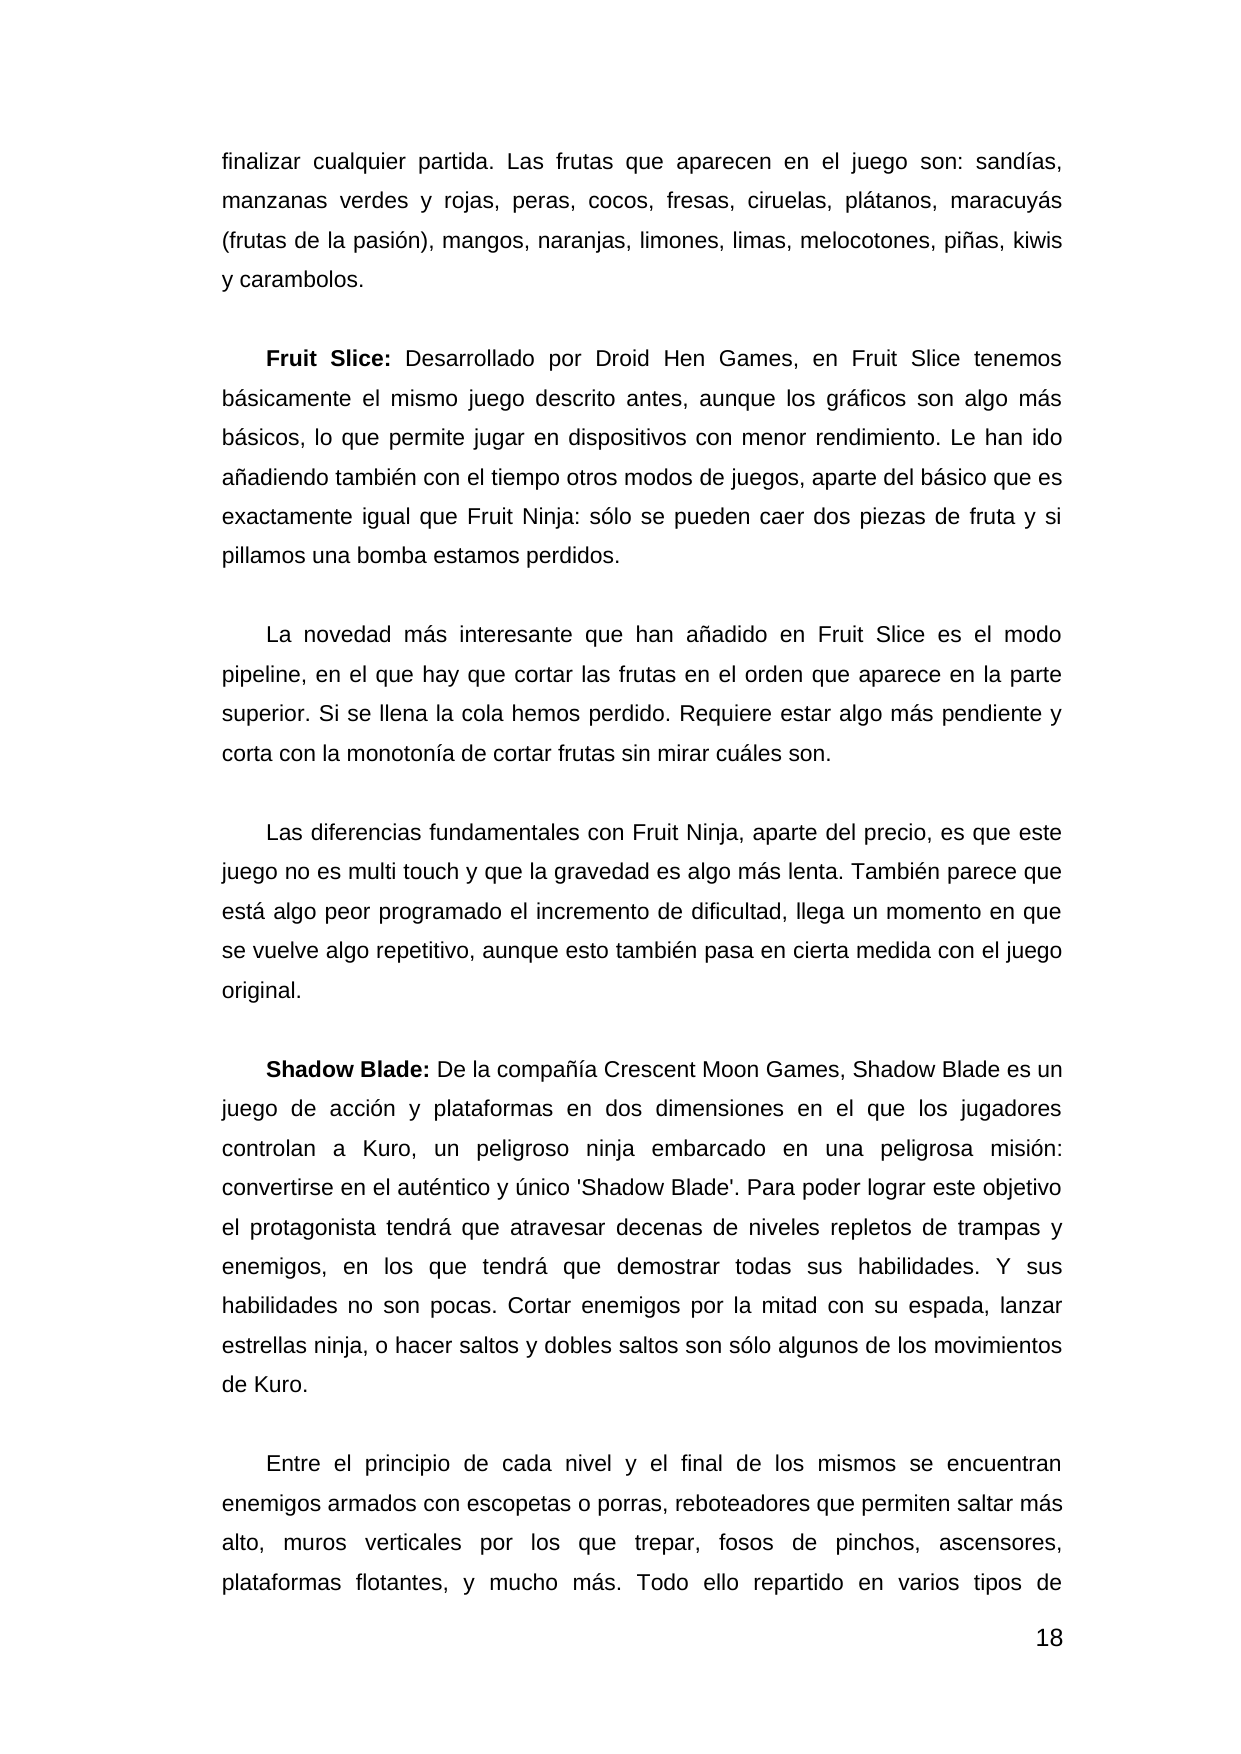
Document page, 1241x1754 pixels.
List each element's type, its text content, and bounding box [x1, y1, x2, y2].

text Shadow Blade: De la compañía Crescent Moon Games, Shadow Blade es un juego de acción y plataformas en dos dimensiones en el que los jugadores controlan a Kuro, un peligroso ninja embarcado en una peligrosa misión: convertirse en el auténtico y único 'Shadow Blade'. Para poder lograr este objetivo el protagonista tendrá que atravesar decenas de niveles repletos de trampas y enemigos, en los que tendrá que demostrar todas sus habilidades. Y sus habilidades no son pocas. Cortar enemigos por la mitad con su espada, lanzar estrellas ninja, o hacer saltos y dobles saltos son sólo algunos de los movimientos de Kuro. [222, 1056, 1063, 1398]
text Las diferencias fundamentales con Fruit Ninja, aparte del precio, es que este juego no es multi touch y que la gravedad es algo más lenta. También parece que está algo peor programado el incremento de dificultad, llega un momento en que se vuelve algo repetitivo, aunque esto también pasa en cierta medida con el juego original. [222, 819, 1063, 1003]
text Fruit Slice: Desarrollado por Droid Hen Games, en Fruit Slice tenemos básicamente el mismo juego descrito antes, aunque los gráficos son algo más básicos, lo que permite jugar en dispositivos con menor rendimiento. Le han ido añadiendo también con el tiempo otros modos de juegos, aparte del básico que es exactamente igual que Fruit Ninja: sólo se pueden caer dos piezas de fruta y si pillamos una bomba estamos perdidos. [222, 345, 1063, 569]
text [222, 148, 1063, 292]
text La novedad más interesante que han añadido en Fruit Slice es el modo pipeline, en el que hay que cortar las frutas en el orden que aparece en la parte superior. Si se llena la cola hemos perdido. Requiere estar algo más pendiente y corta con la monotonía de cortar frutas sin mirar cuáles son. [222, 621, 1063, 766]
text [222, 1450, 1063, 1595]
